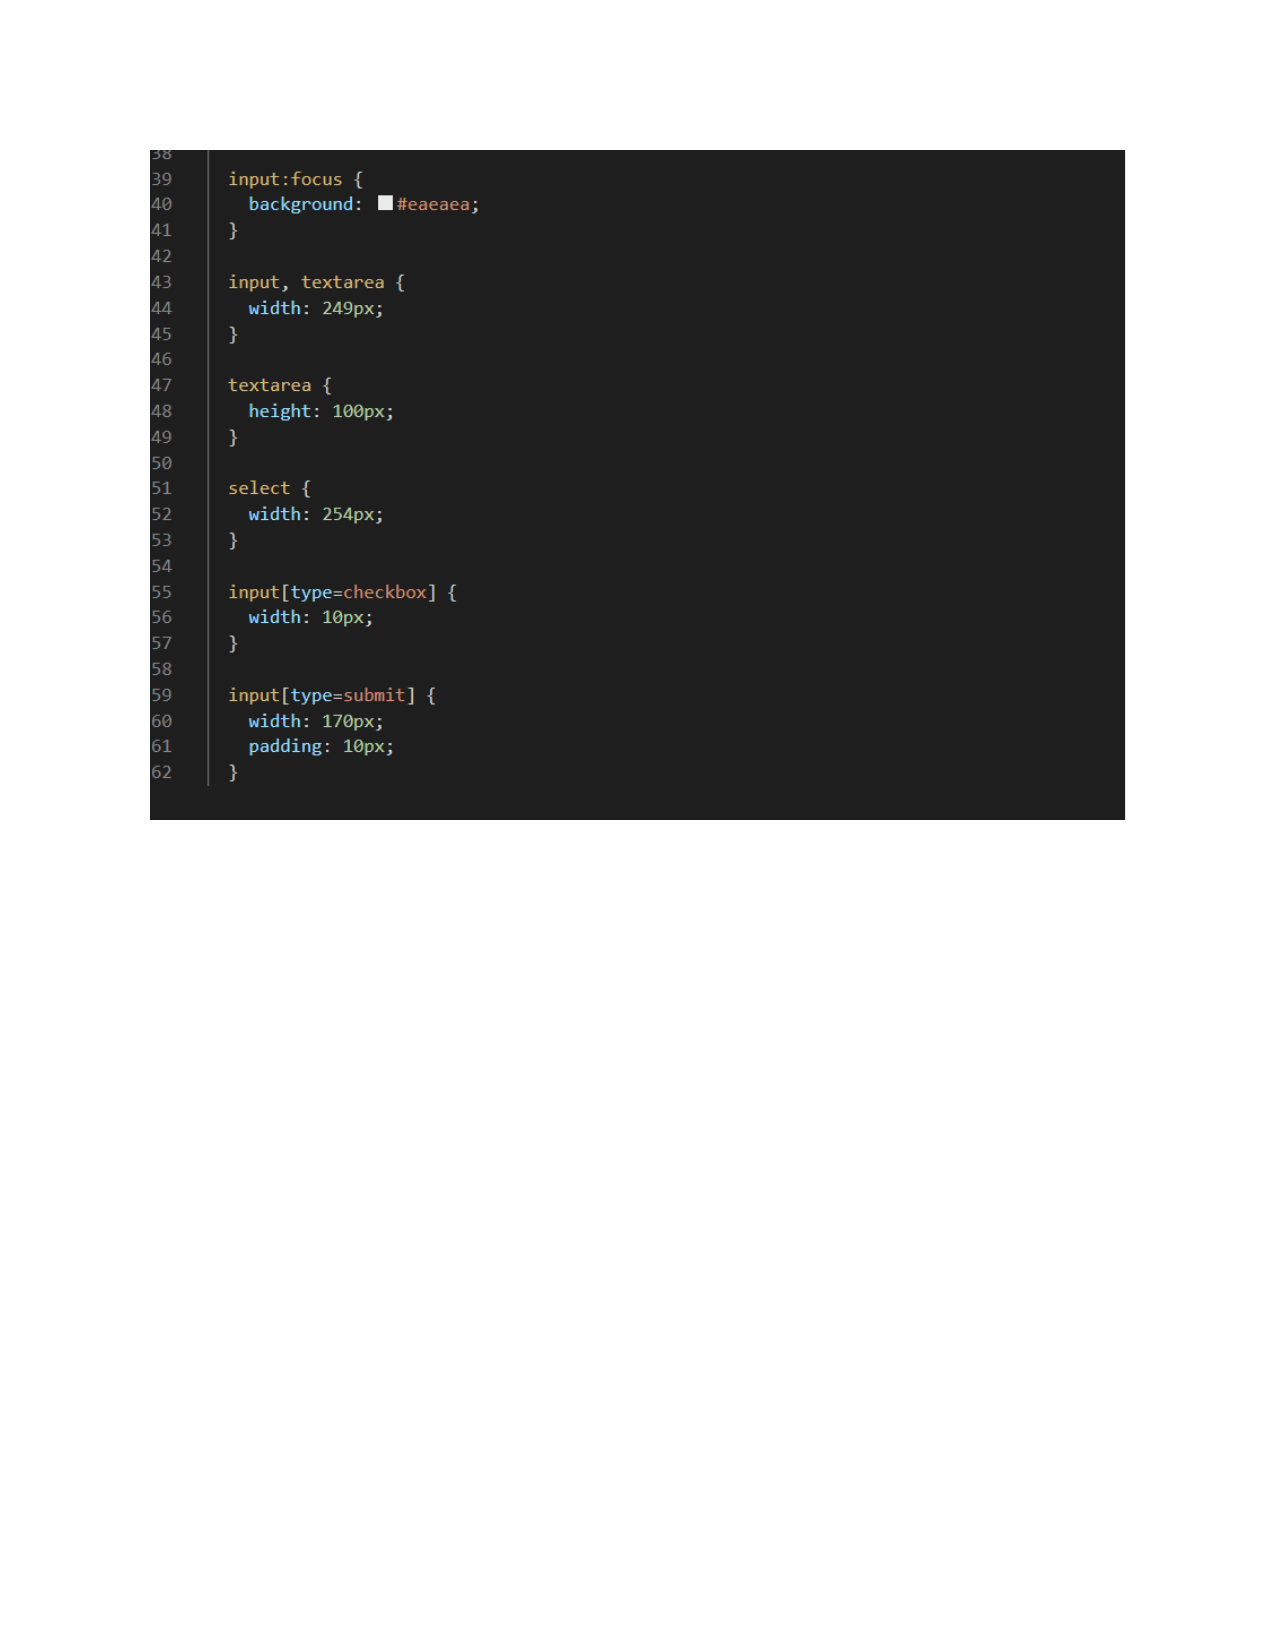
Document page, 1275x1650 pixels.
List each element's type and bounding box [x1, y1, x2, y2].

picture [150, 150, 1125, 820]
